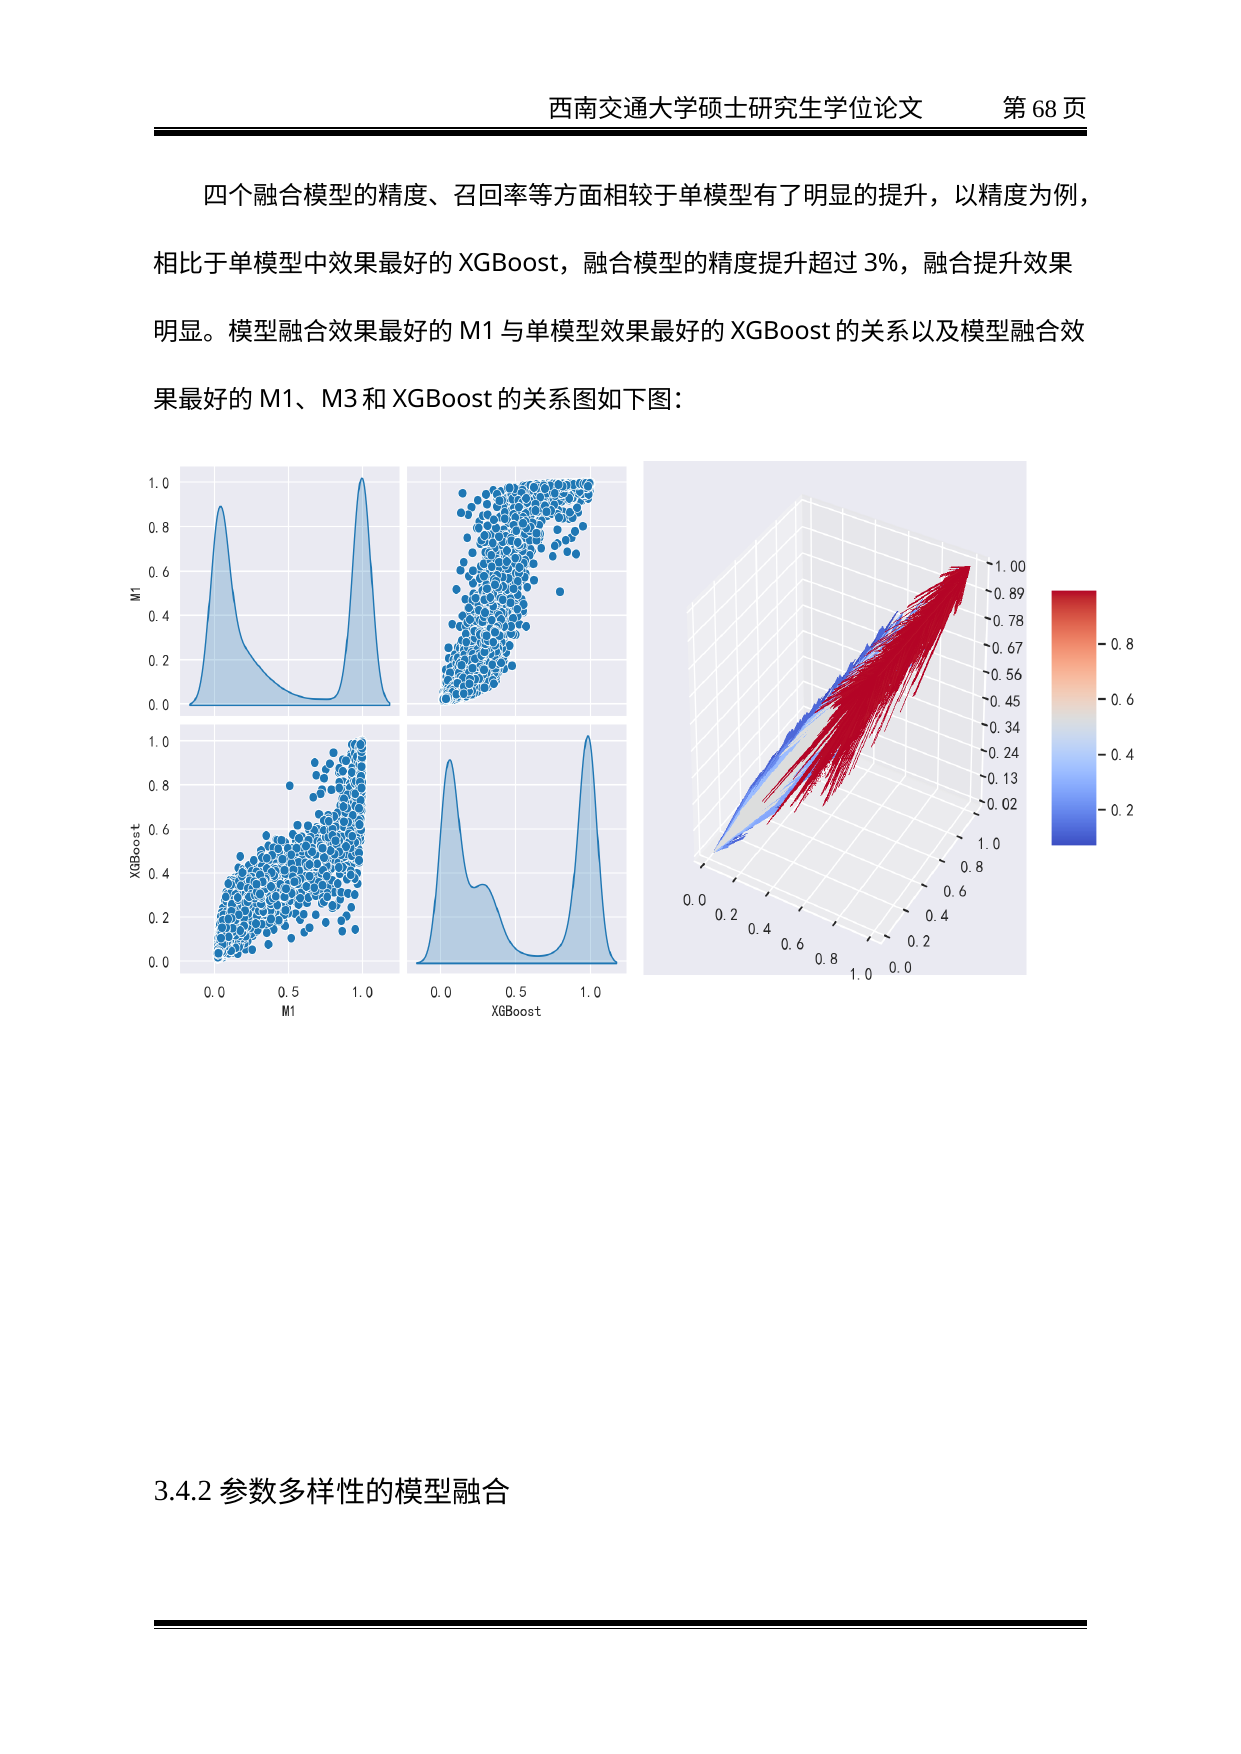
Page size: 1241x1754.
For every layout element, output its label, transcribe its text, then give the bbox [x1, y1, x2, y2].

picture [120, 451, 1144, 1029]
title 四个融合模型的精度、召回率等方面相较于单模型有了明显的提升，以精度为例，相比于单模型中效果最好的XGBoost，融合模型的精度提升超过3%，融合提升效果明显。模型融合效果最好的M1与单模型效果最好的XGBoost的关系以及模型融合效果最好的M1、M3和XGBoost的关系图如下图： [153, 160, 1087, 432]
title 3.4.2 参数多样性的模型融合 [153, 1456, 1087, 1523]
